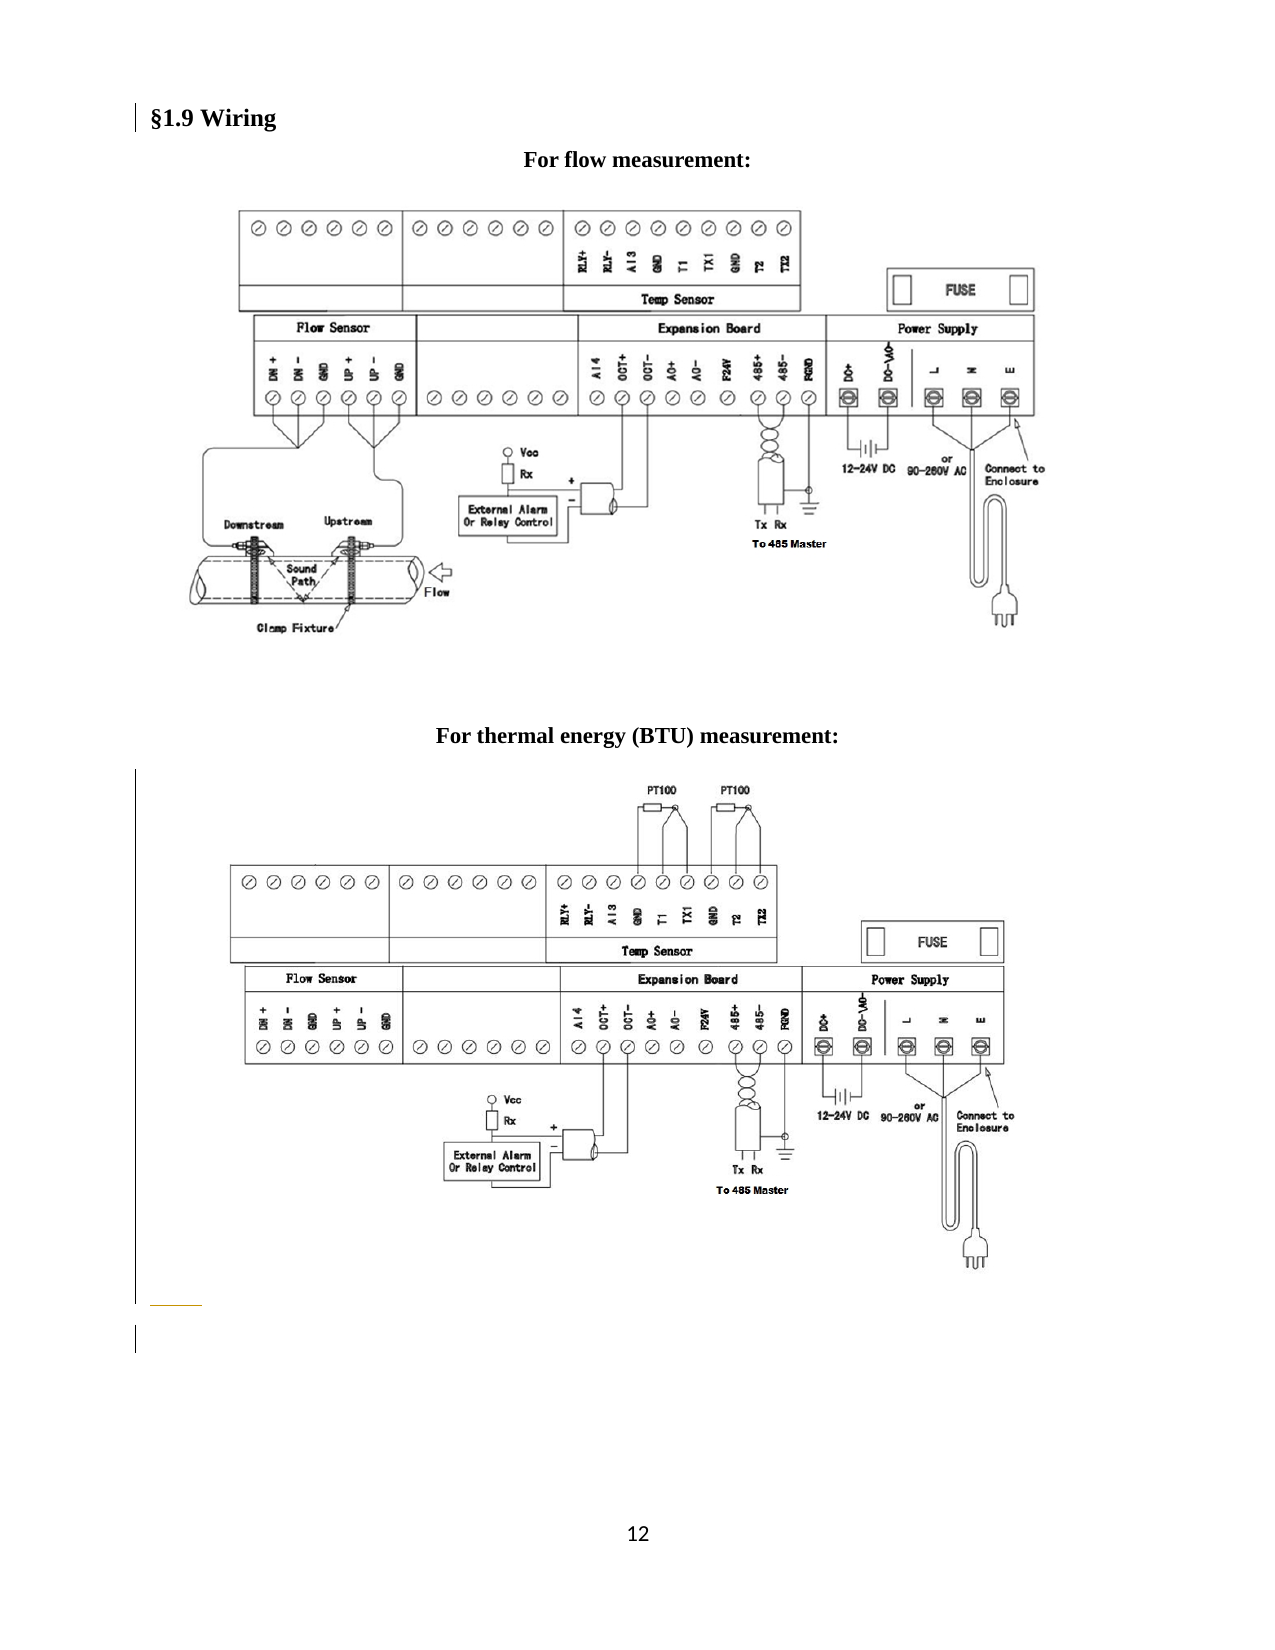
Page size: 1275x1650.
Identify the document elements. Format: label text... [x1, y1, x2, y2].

subtitle §1.9 Wiring [150, 103, 1125, 132]
text For thermal energy (BTU) measurement: [150, 722, 1125, 748]
picture [201, 769, 1038, 1304]
picture [150, 193, 1063, 655]
text For flow measurement: [150, 147, 1125, 173]
